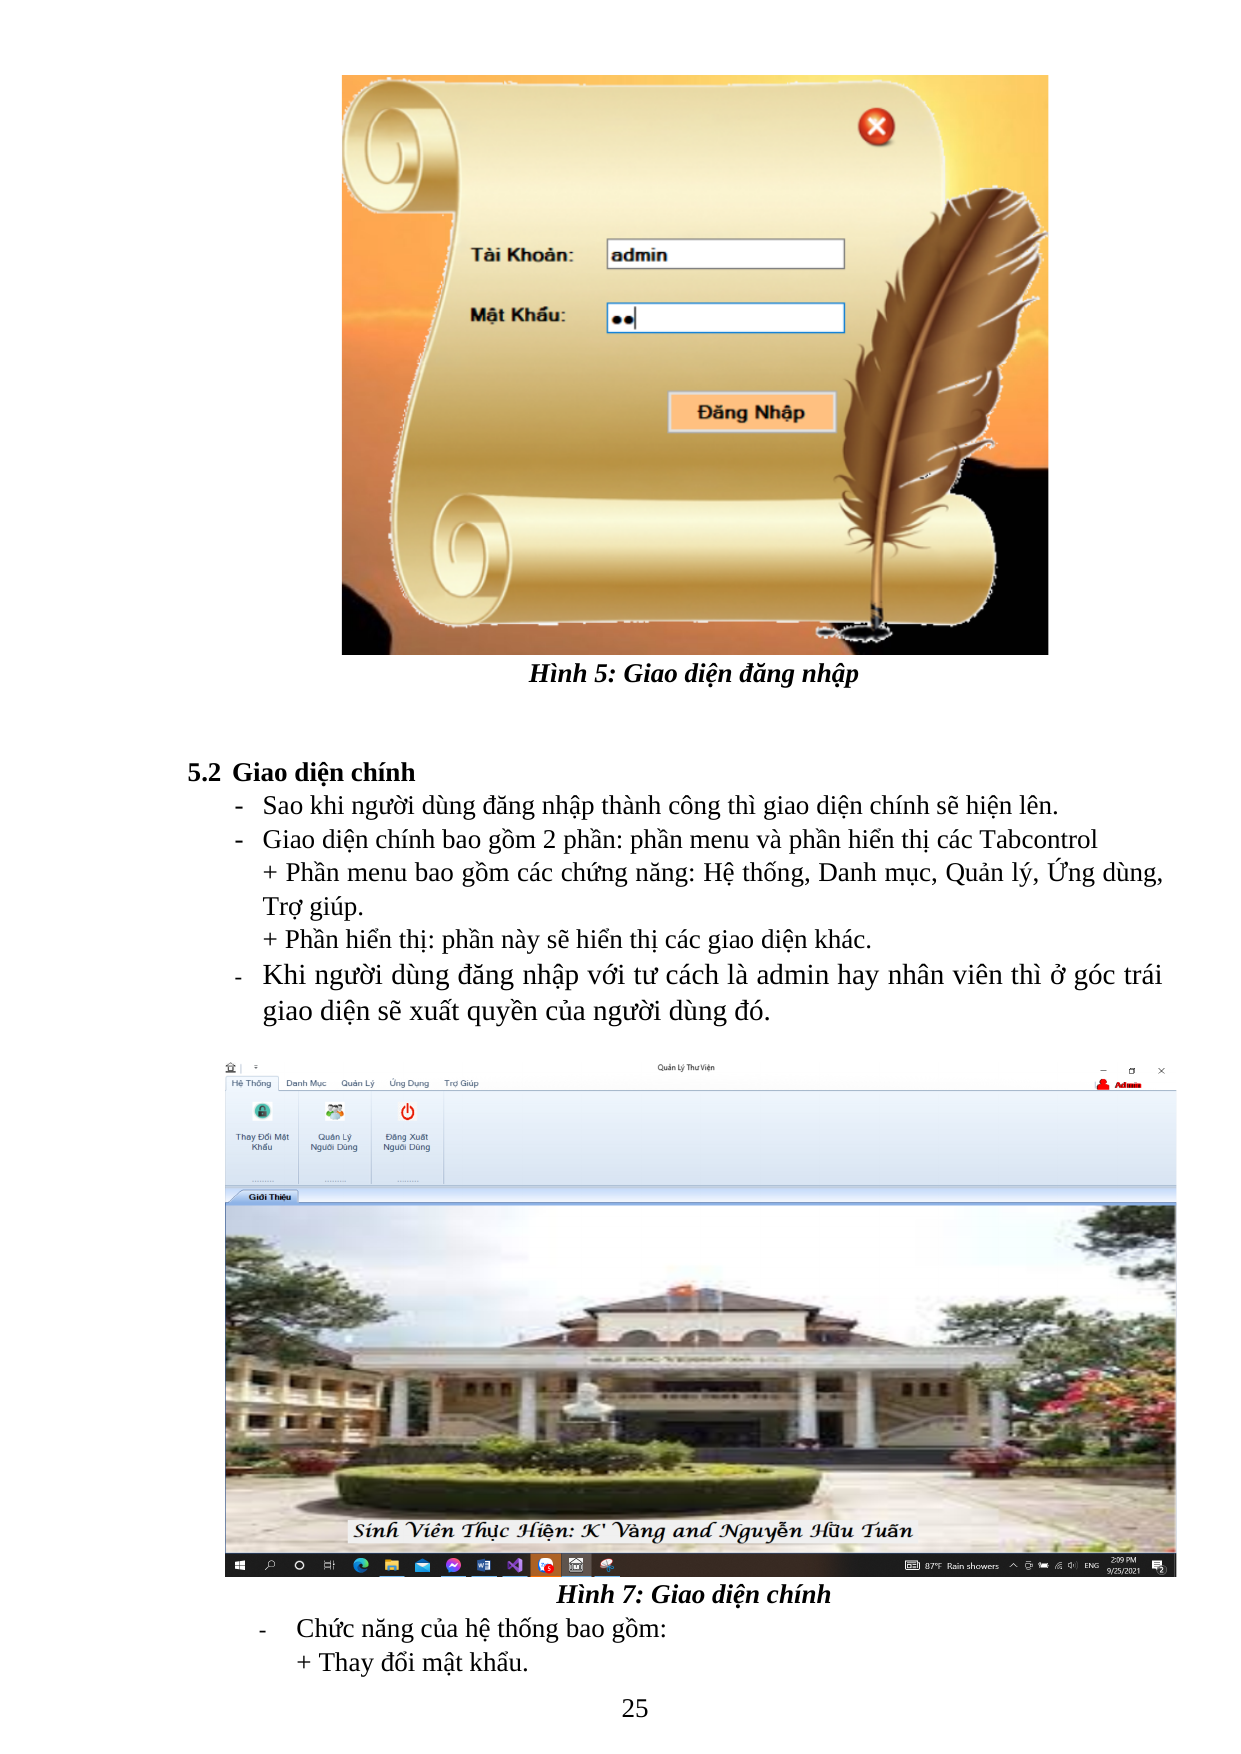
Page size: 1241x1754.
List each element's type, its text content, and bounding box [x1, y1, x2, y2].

list Hình 5: Giao diện đăng nhập [225, 657, 1165, 688]
list Sao khi người dùng đăng nhập thành công thì giao diện chính sẽ hiện lên. [234, 789, 1165, 820]
list Giao diện chính bao gồm 2 phần: phần menu và phần hiển thị các Tabcontrol [234, 823, 1165, 854]
picture [341, 75, 1049, 655]
list Hình 7: Giao diện chính [225, 1579, 1165, 1610]
list Chức năng của hệ thống bao gồm: [259, 1612, 1165, 1643]
picture [225, 1062, 1177, 1577]
list Khi người dùng đăng nhập với tư cách là admin hay nhân viên thì ở góc trái giao diện sẽ xuất quyền của người dùng đó. [234, 957, 1165, 1027]
list + Phần hiển thị: phần này sẽ hiển thị các giao diện khác. [262, 923, 1165, 954]
list Giao diện chính [187, 756, 1165, 787]
list + Thay đổi mật khẩu. [296, 1646, 1165, 1677]
list + Phần menu bao gồm các chứng năng: Hệ thống, Danh mục, Quản lý, Ứng dùng, Trợ giúp. [262, 856, 1165, 921]
